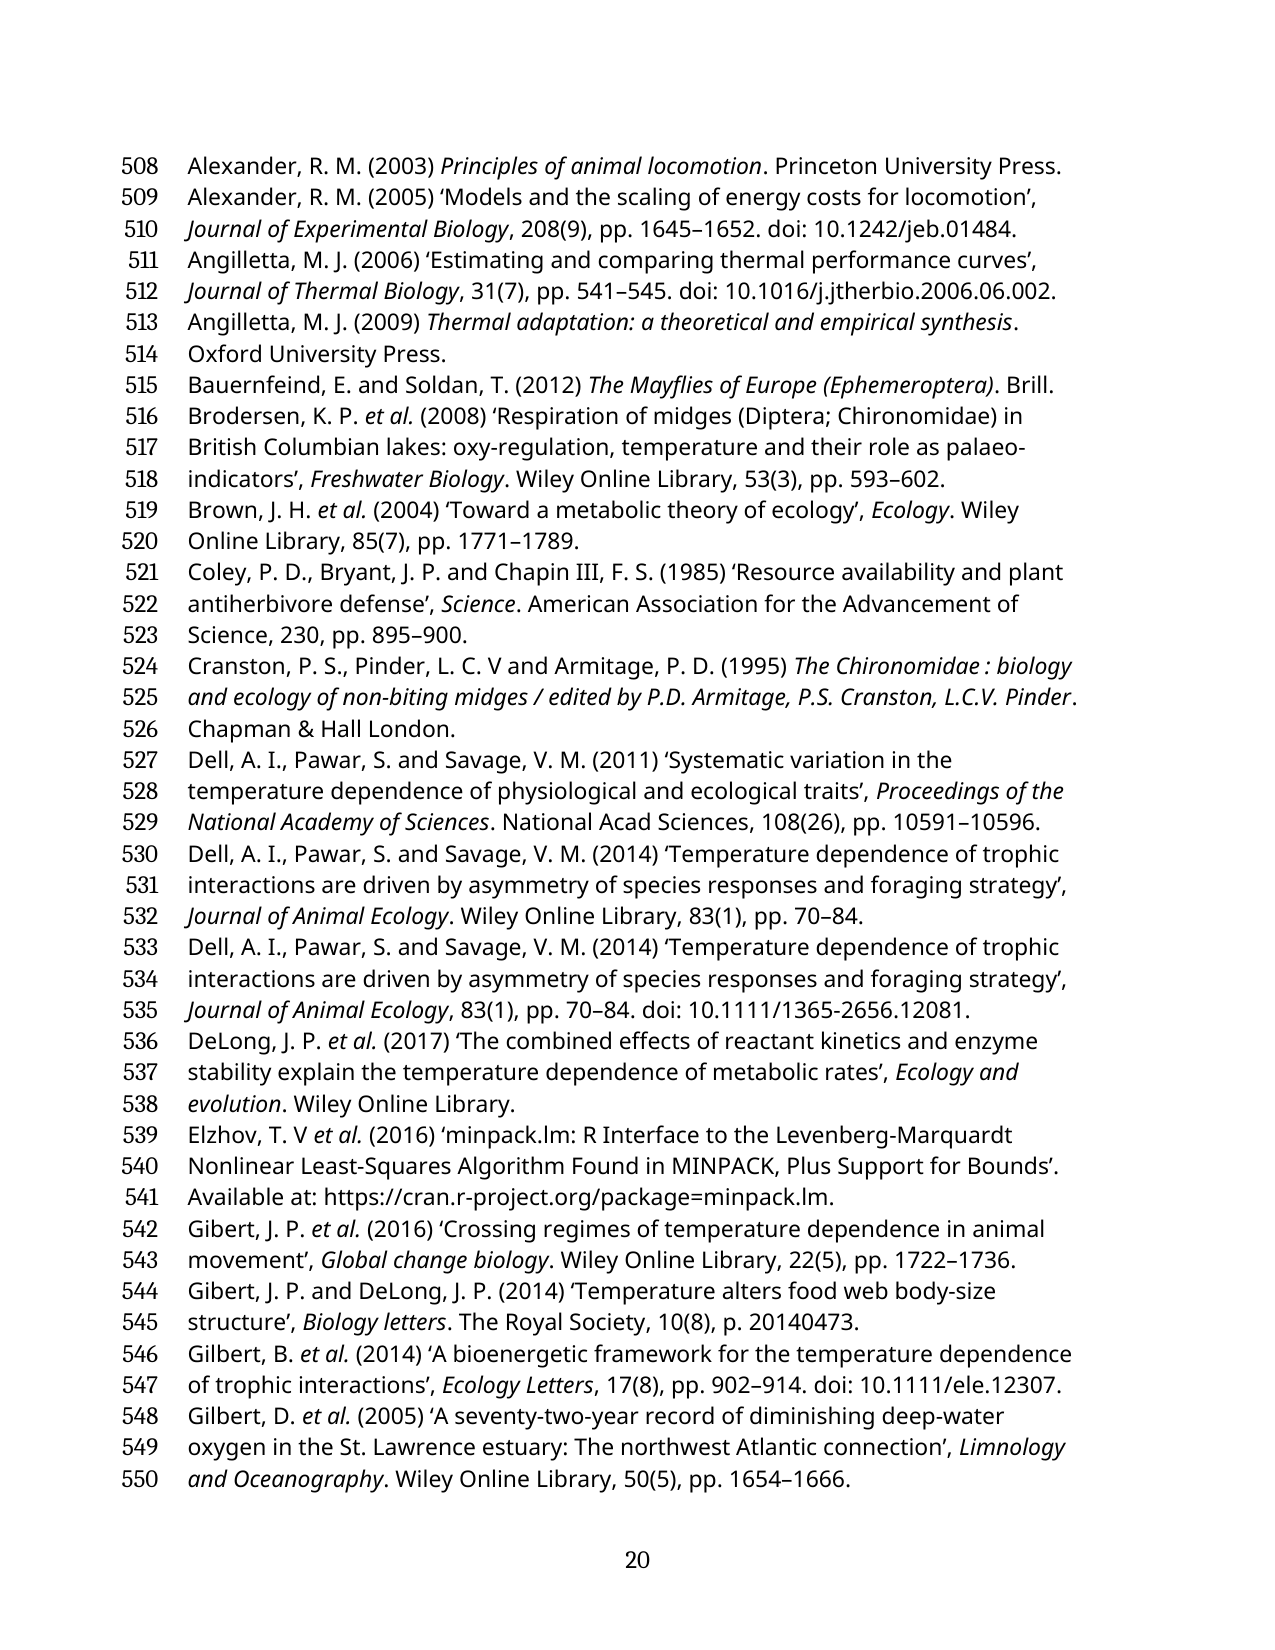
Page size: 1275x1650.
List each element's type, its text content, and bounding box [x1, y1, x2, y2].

text Dell, A. I., Pawar, S. and Savage, V. M. (2014) ‘Temperature dependence of trophic interactions are driven by asymmetry of species responses and foraging strategy’, Journal of Animal Ecology, 83(1), pp. 70–84. doi: 10.1111/1365-2656.12081. [187, 931, 1087, 1025]
text Angilletta, M. J. (2009) Thermal adaptation: a theoretical and empirical synthesis. Oxford University Press. [187, 306, 1087, 369]
text Dell, A. I., Pawar, S. and Savage, V. M. (2014) ‘Temperature dependence of trophic interactions are driven by asymmetry of species responses and foraging strategy’, Journal of Animal Ecology. Wiley Online Library, 83(1), pp. 70–84. [187, 837, 1087, 931]
text Bauernfeind, E. and Soldan, T. (2012) The Mayflies of Europe (Ephemeroptera). Brill. [187, 369, 1087, 400]
text Brown, J. H. et al. (2004) ‘Toward a metabolic theory of ecology’, Ecology. Wiley Online Library, 85(7), pp. 1771–1789. [187, 494, 1087, 556]
text Cranston, P. S., Pinder, L. C. V and Armitage, P. D. (1995) The Chironomidae : biology and ecology of non-biting midges / edited by P.D. Armitage, P.S. Cranston, L.C.V. Pinder. Chapman & Hall London. [187, 650, 1087, 744]
text Coley, P. D., Bryant, J. P. and Chapin III, F. S. (1985) ‘Resource availability and plant antiherbivore defense’, Science. American Association for the Advancement of Science, 230, pp. 895–900. [187, 556, 1087, 650]
text Alexander, R. M. (2005) ‘Models and the scaling of energy costs for locomotion’, Journal of Experimental Biology, 208(9), pp. 1645–1652. doi: 10.1242/jeb.01484. [187, 181, 1087, 244]
text Dell, A. I., Pawar, S. and Savage, V. M. (2011) ‘Systematic variation in the temperature dependence of physiological and ecological traits’, Proceedings of the National Academy of Sciences. National Acad Sciences, 108(26), pp. 10591–10596. [187, 744, 1087, 837]
text DeLong, J. P. et al. (2017) ‘The combined effects of reactant kinetics and enzyme stability explain the temperature dependence of metabolic rates’, Ecology and evolution. Wiley Online Library. [187, 1025, 1087, 1119]
text Gilbert, D. et al. (2005) ‘A seventy-two-year record of diminishing deep-water oxygen in the St. Lawrence estuary: The northwest Atlantic connection’, Limnology and Oceanography. Wiley Online Library, 50(5), pp. 1654–1666. [187, 1400, 1087, 1494]
text Alexander, R. M. (2003) Principles of animal locomotion. Princeton University Press. [187, 150, 1087, 181]
text Gibert, J. P. and DeLong, J. P. (2014) ‘Temperature alters food web body-size structure’, Biology letters. The Royal Society, 10(8), p. 20140473. [187, 1275, 1087, 1337]
text Angilletta, M. J. (2006) ‘Estimating and comparing thermal performance curves’, Journal of Thermal Biology, 31(7), pp. 541–545. doi: 10.1016/j.jtherbio.2006.06.002. [187, 244, 1087, 306]
text Gibert, J. P. et al. (2016) ‘Crossing regimes of temperature dependence in animal movement’, Global change biology. Wiley Online Library, 22(5), pp. 1722–1736. [187, 1212, 1087, 1275]
text Elzhov, T. V et al. (2016) ‘minpack.lm: R Interface to the Levenberg-Marquardt Nonlinear Least-Squares Algorithm Found in MINPACK, Plus Support for Bounds’. Available at: https://cran.r-project.org/package=minpack.lm. [187, 1119, 1087, 1212]
text Gilbert, B. et al. (2014) ‘A bioenergetic framework for the temperature dependence of trophic interactions’, Ecology Letters, 17(8), pp. 902–914. doi: 10.1111/ele.12307. [187, 1337, 1087, 1400]
text Brodersen, K. P. et al. (2008) ‘Respiration of midges (Diptera; Chironomidae) in British Columbian lakes: oxy-regulation, temperature and their role as palaeo-indicators’, Freshwater Biology. Wiley Online Library, 53(3), pp. 593–602. [187, 400, 1087, 494]
